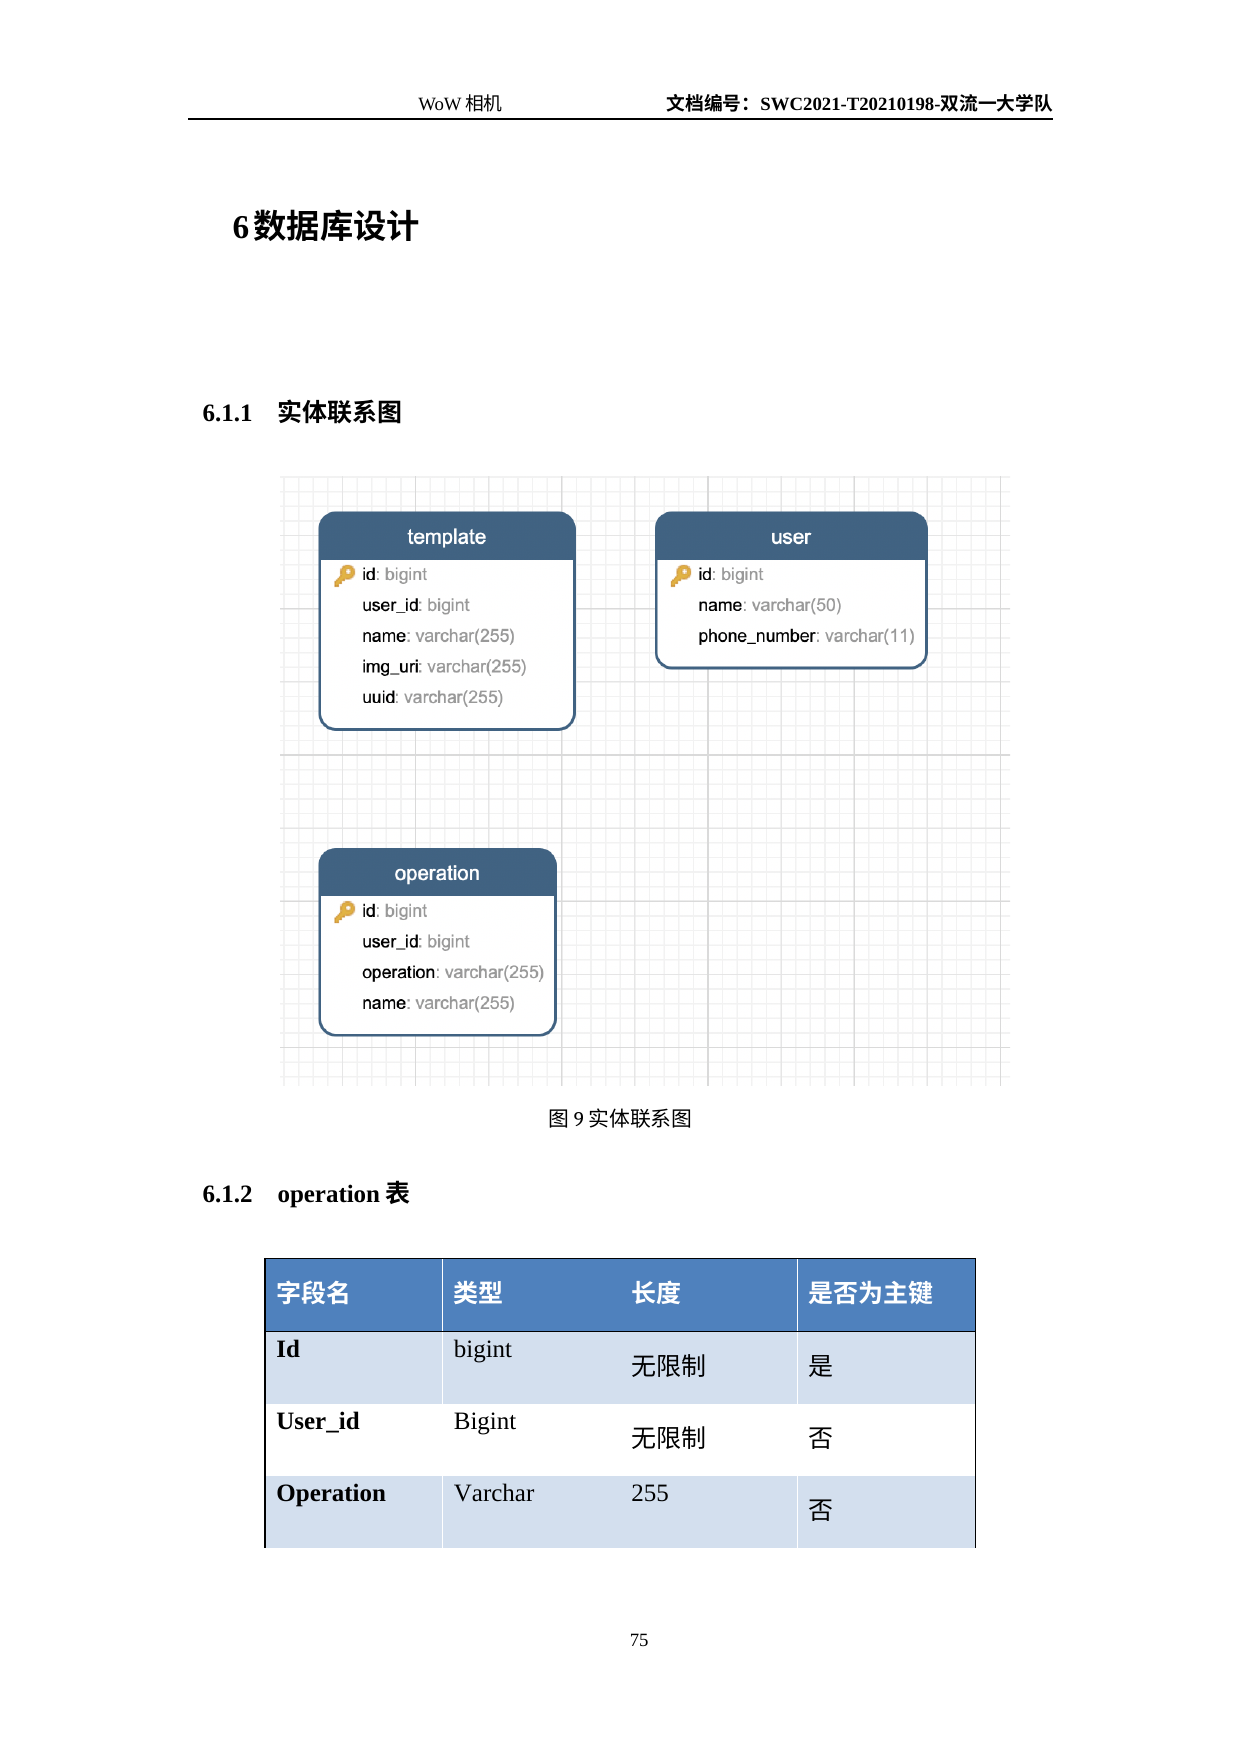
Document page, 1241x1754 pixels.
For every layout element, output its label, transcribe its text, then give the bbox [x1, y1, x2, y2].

table_cell 否 [798, 1480, 975, 1552]
subtitle operation表 [202, 1163, 1053, 1228]
table_cell bigint [443, 1336, 620, 1408]
table_cell 无限制 [620, 1336, 797, 1408]
table_cell Operation [266, 1480, 442, 1552]
subtitle 实体联系图 [202, 382, 1053, 447]
picture [280, 480, 1011, 1090]
subtitle 数据库设计 [232, 191, 1053, 256]
table_header 字段名 [266, 1263, 442, 1335]
table_header 是否为主键 [798, 1263, 975, 1335]
table_cell User_id [266, 1408, 442, 1480]
table_header 长度 [620, 1263, 797, 1335]
table_header 类型 [443, 1263, 620, 1335]
table_cell 255 [620, 1480, 797, 1552]
table_cell 是 [798, 1336, 975, 1408]
table_cell 否 [798, 1408, 975, 1480]
table_cell Bigint [443, 1408, 620, 1480]
table_cell Varchar [443, 1480, 620, 1552]
table_cell Id [266, 1336, 442, 1408]
table_cell 无限制 [620, 1408, 797, 1480]
text 图 9 实体联系图 [187, 1106, 1053, 1138]
